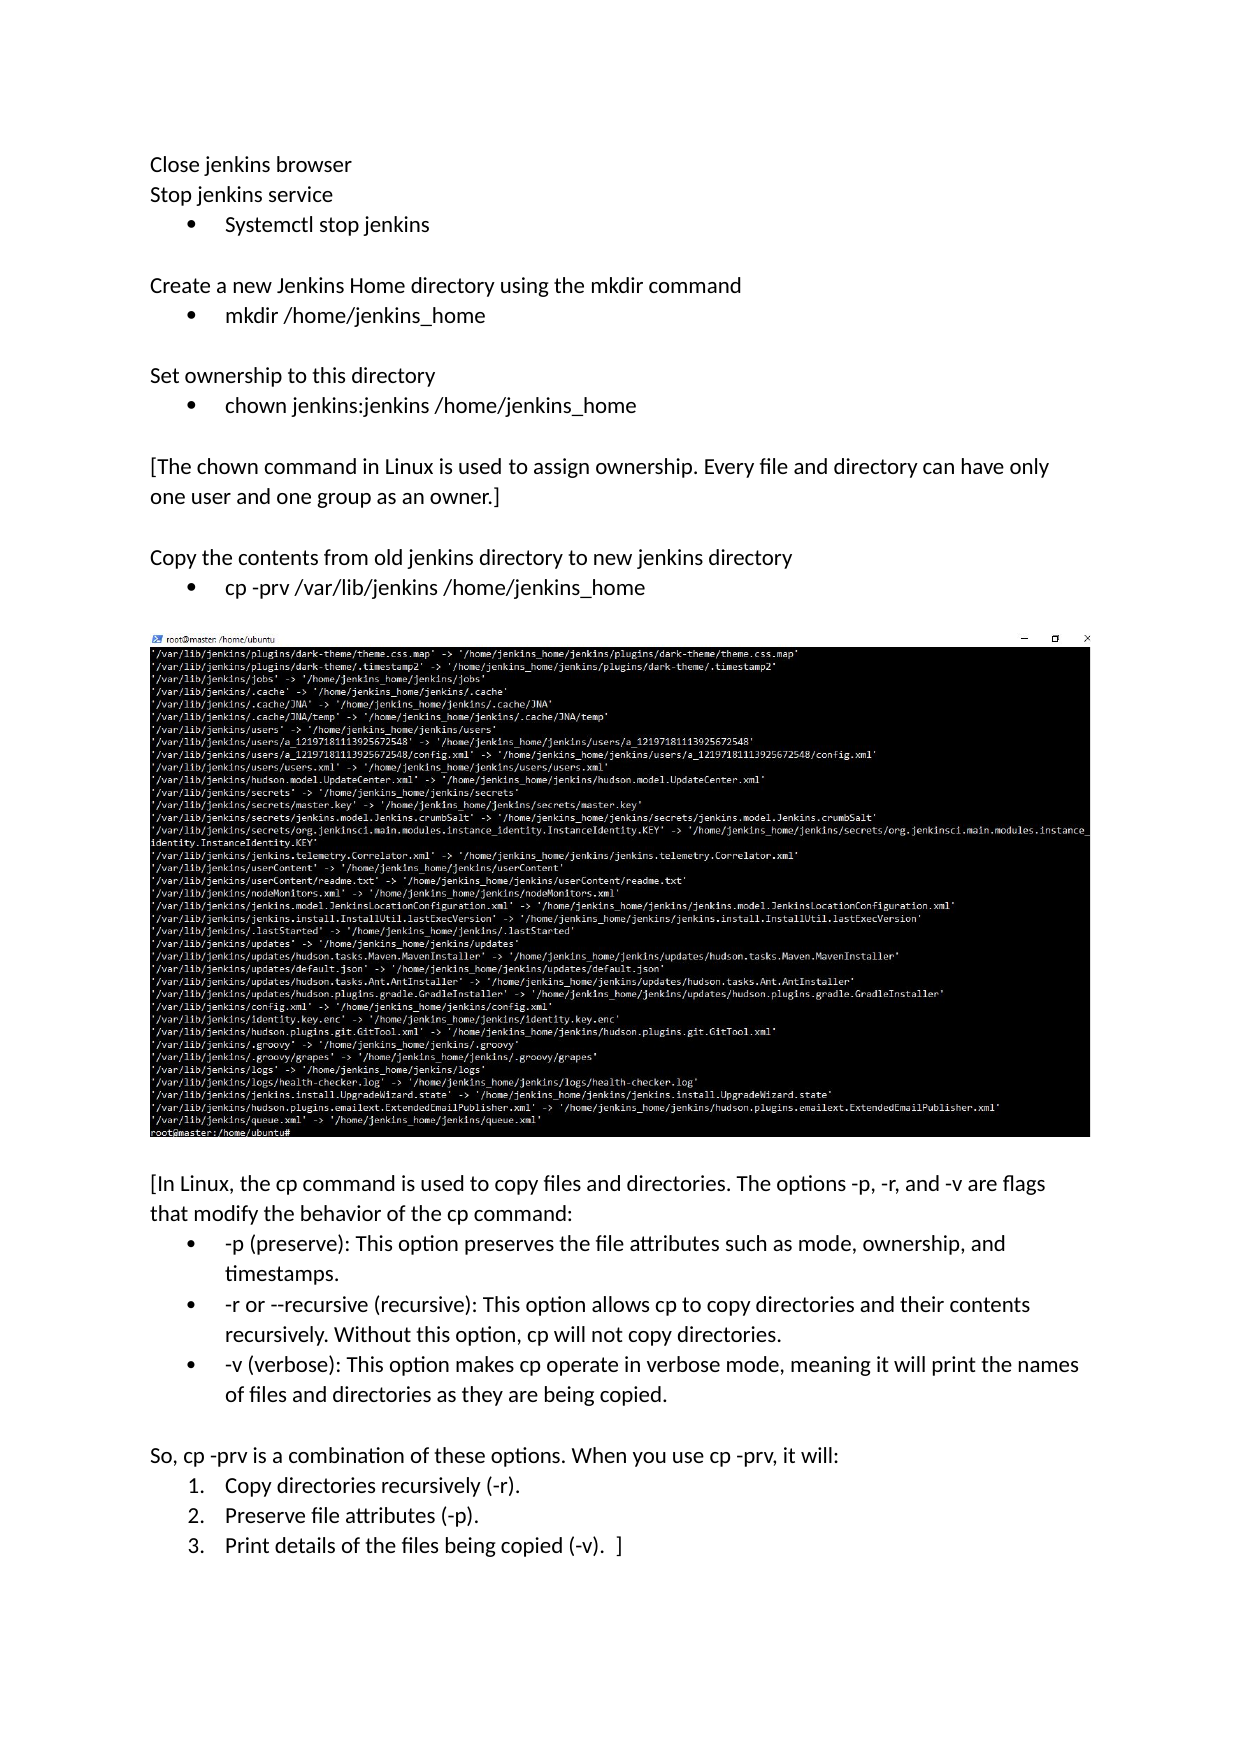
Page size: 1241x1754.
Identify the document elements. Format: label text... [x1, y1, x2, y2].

list mkdir /home/jenkins_home [187, 301, 1090, 329]
list -r or --recursive (recursive): This option allows cp to copy directories and their contents recursively. Without this option, cp will not copy directories. [187, 1290, 1090, 1348]
list cp -prv /var/lib/jenkins /home/jenkins_home [187, 573, 1090, 601]
list -p (preserve): This option preserves the file attributes such as mode, ownership, and timestamps. [187, 1229, 1090, 1288]
list -v (verbose): This option makes cp operate in verbose mode, meaning it will print the names of files and directories as they are being copied. [187, 1350, 1090, 1408]
text [The chown command in Linux is used to assign ownership. Every file and directory can have only one user and one group as an owner.] [150, 452, 1090, 510]
text So, cp -prv is a combination of these options. When you use cp -prv, it will: [150, 1441, 1090, 1469]
list Copy directories recursively (-r). [187, 1471, 1090, 1499]
text Copy the contents from old jenkins directory to new jenkins directory [150, 543, 1090, 571]
list Systemctl stop jenkins [187, 210, 1090, 238]
picture [150, 633, 1091, 1137]
text Close jenkins browser [150, 150, 1090, 178]
text Stop jenkins service [150, 180, 1090, 208]
list Preserve file attributes (-p). [187, 1501, 1090, 1529]
list Print details of the files being copied (-v). ] [187, 1531, 1090, 1559]
text [In Linux, the cp command is used to copy files and directories. The options -p, -r, and -v are flags that modify the behavior of the cp command: [150, 1169, 1090, 1227]
list chown jenkins:jenkins /home/jenkins_home [187, 392, 1090, 420]
text Set ownership to this directory [150, 361, 1090, 389]
text Create a new Jenkins Home directory using the mkdir command [150, 271, 1090, 299]
